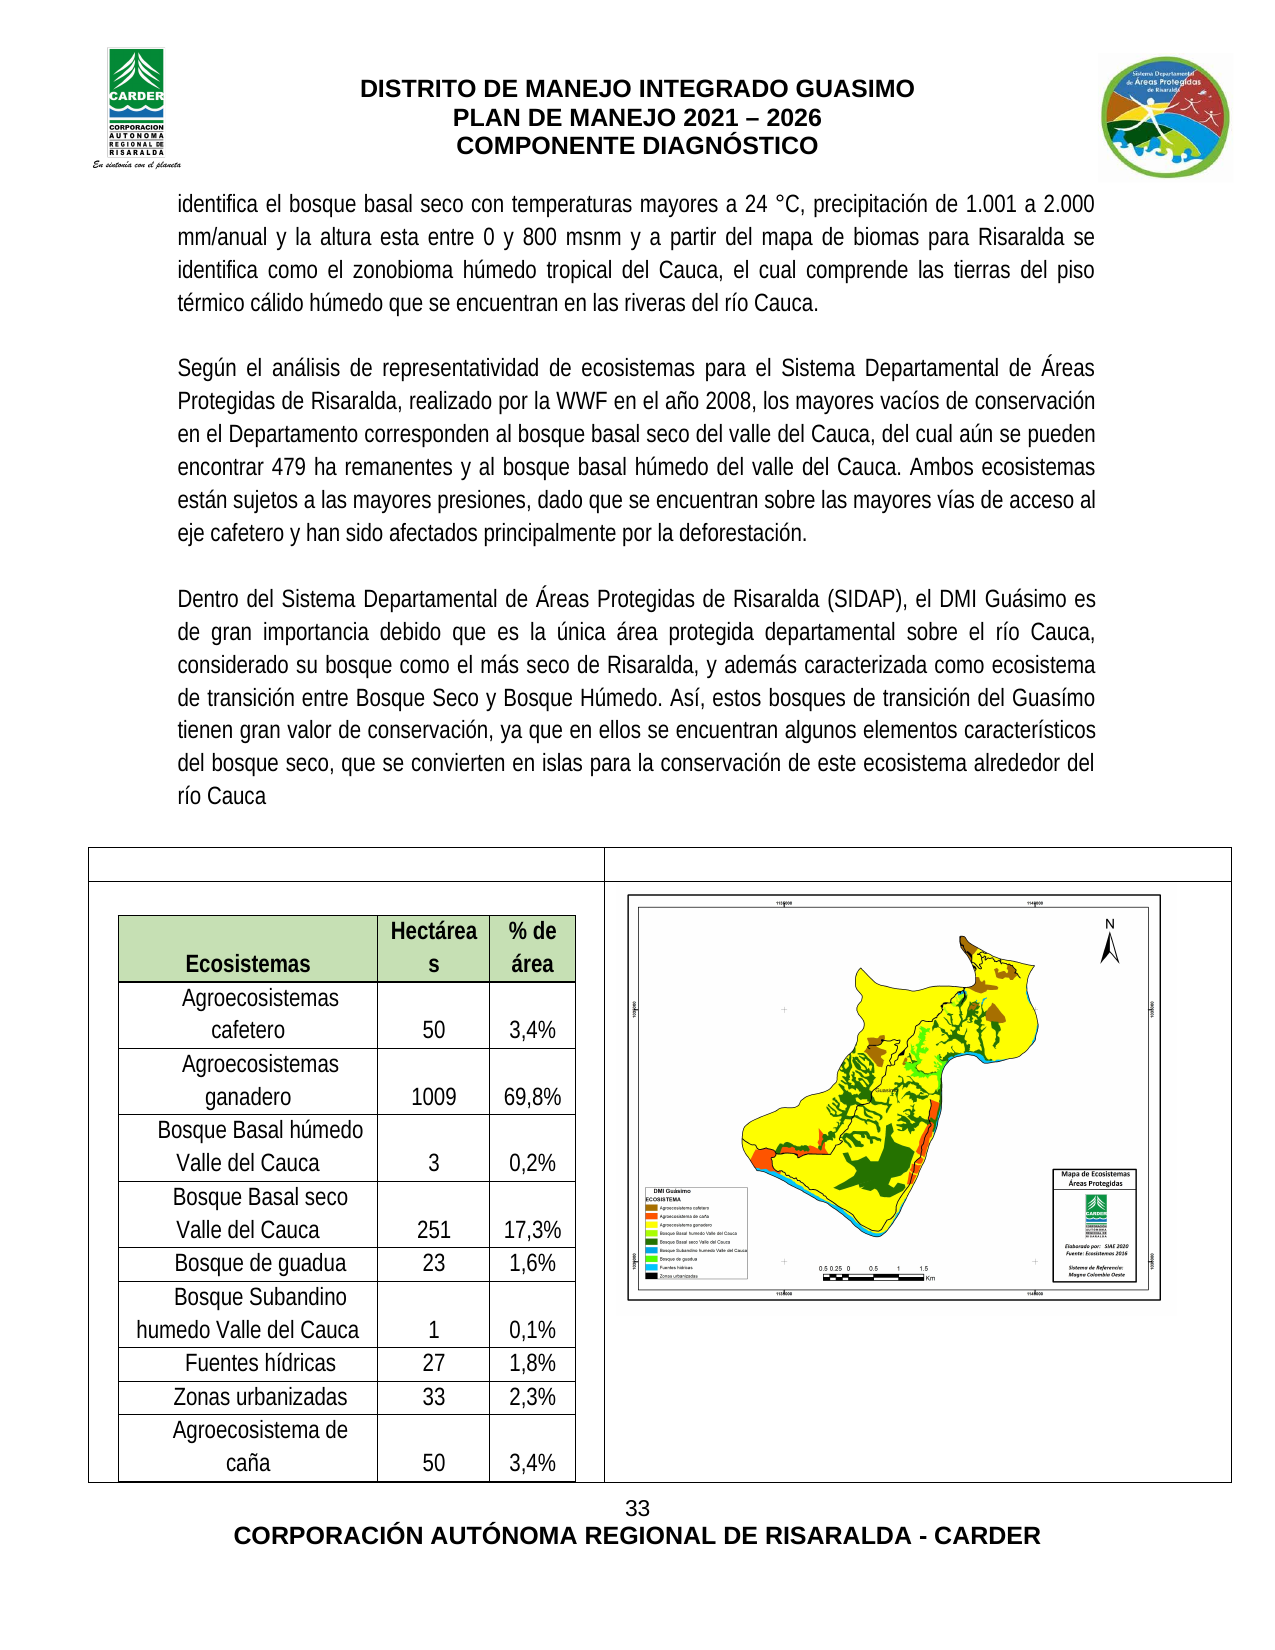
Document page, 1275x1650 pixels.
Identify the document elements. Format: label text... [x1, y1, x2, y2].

picture [1097, 53, 1234, 183]
table_cell [89, 882, 604, 1482]
text Dentro del Sistema Departamental de Áreas Protegidas de Risaralda (SIDAP), el DMI Guásimo es de gran importancia debido que es la única área protegida departamental sobre el río Cauca, considerado su bosque como el más seco de Risaralda, y además caracterizada como ecosistema de transición entre Bosque Seco y Bosque Húmedo. Así, estos bosques de transición del Guasímo tienen gran valor de conservación, ya que en ellos se encuentran algunos elementos característicos del bosque seco, que se convierten en islas para la conservación de este ecosistema alrededor del río Cauca [177, 584, 1098, 810]
text Según el análisis de representatividad de ecosistemas para el Sistema Departamental de Áreas Protegidas de Risaralda, realizado por la WWF en el año 2008, los mayores vacíos de conservación en el Departamento corresponden al bosque basal seco del valle del Cauca, del cual aún se pueden encontrar 479 ha remanentes y al bosque basal húmedo del valle del Cauca. Ambos ecosistemas están sujetos a las mayores presiones, dado que se encuentran sobre las mayores vías de acceso al eje cafetero y han sido afectados principalmente por la deforestación. [177, 353, 1098, 547]
picture [616, 882, 1177, 1316]
table_cell [605, 882, 1231, 1482]
table_header [605, 848, 1231, 881]
table_header [89, 848, 604, 881]
picture [87, 41, 187, 179]
